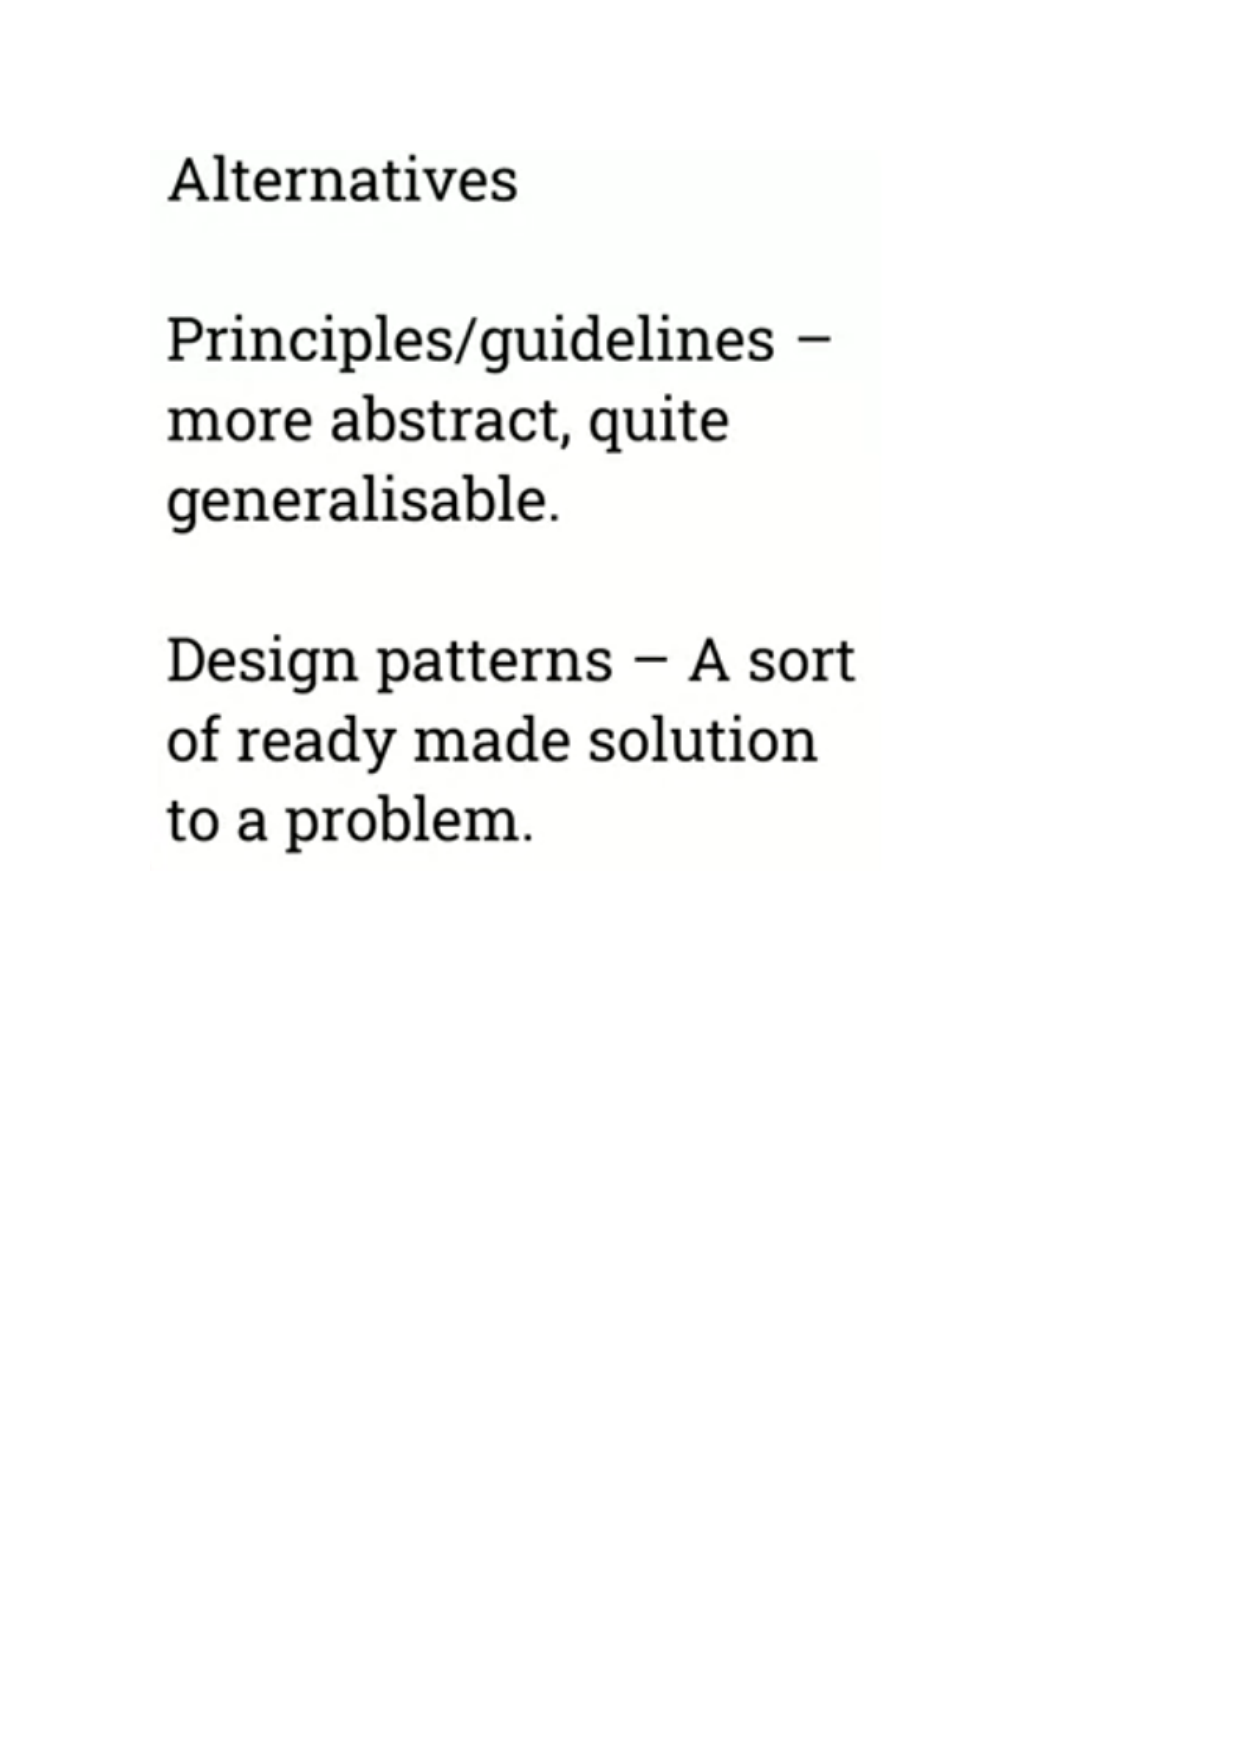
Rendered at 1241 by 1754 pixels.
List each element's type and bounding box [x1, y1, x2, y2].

picture [150, 150, 882, 871]
